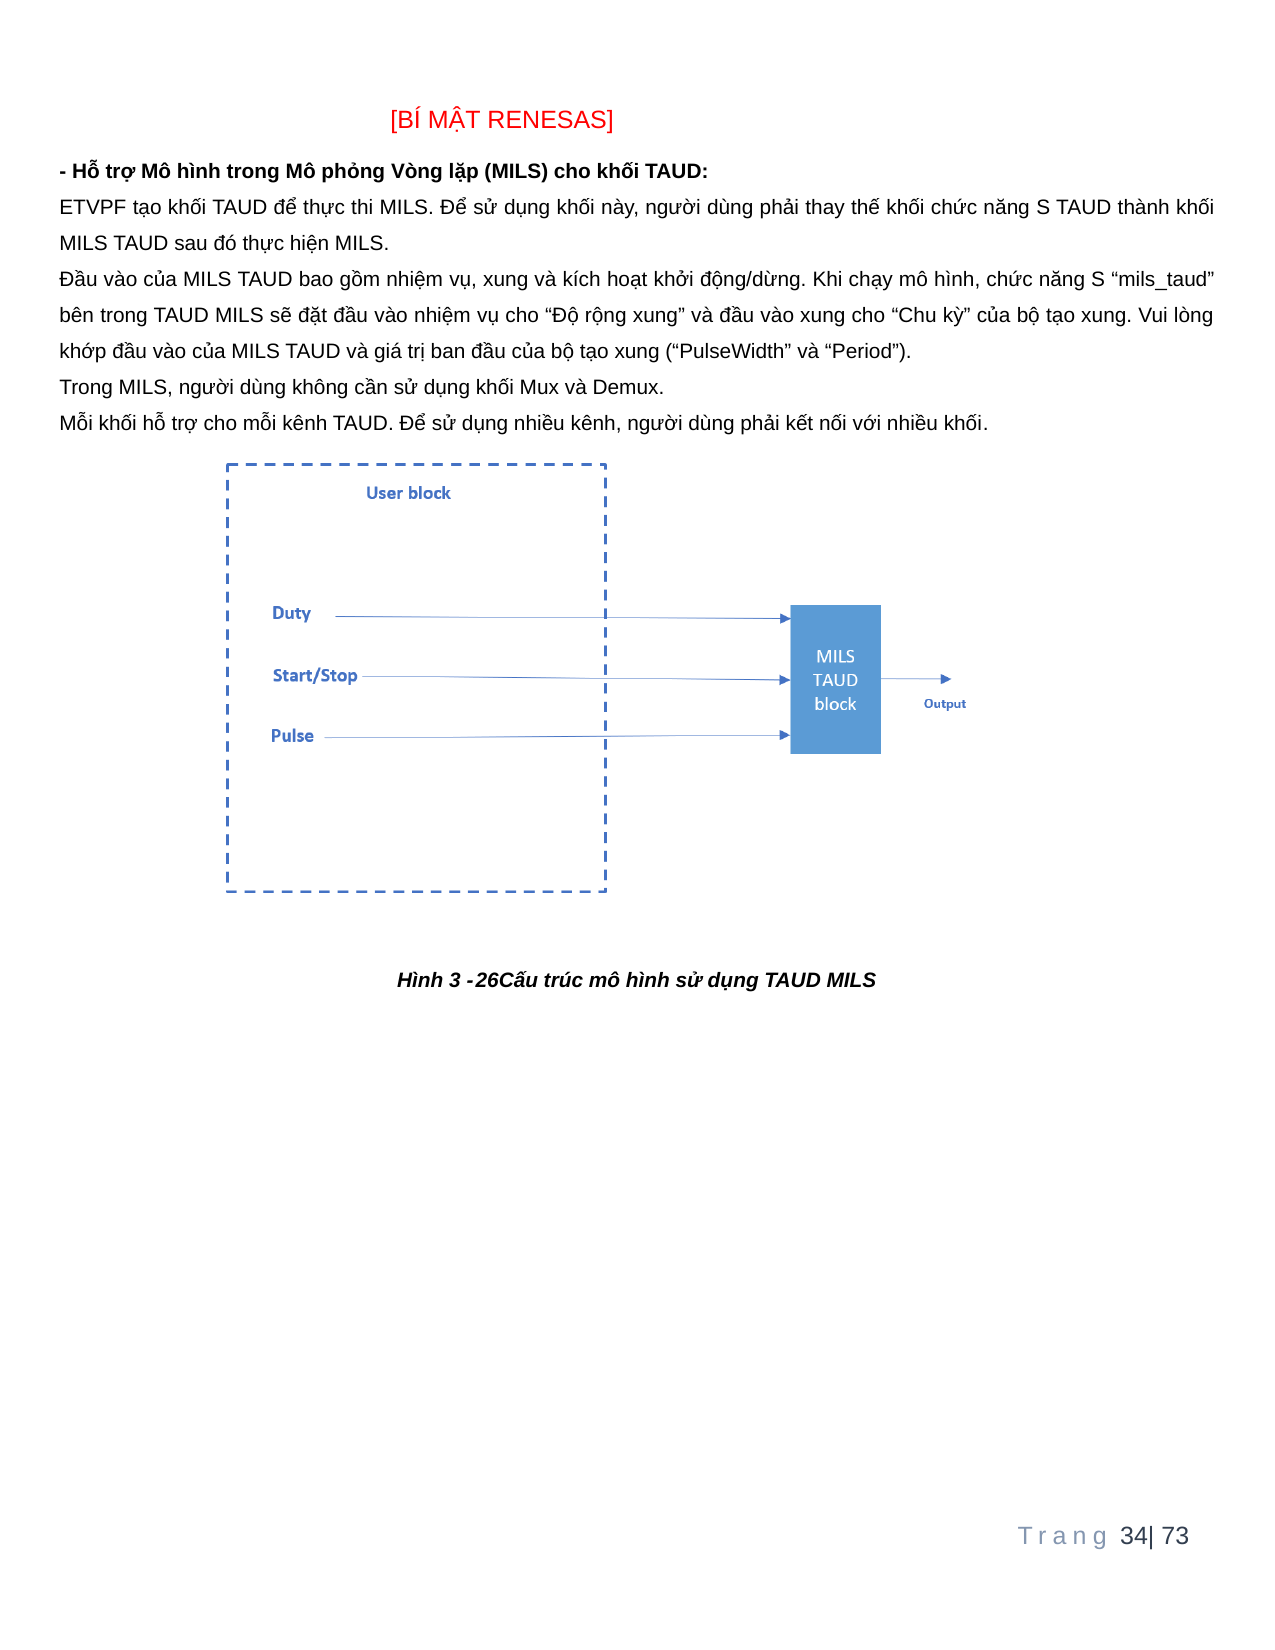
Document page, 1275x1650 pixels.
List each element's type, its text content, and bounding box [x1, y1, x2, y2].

list - Hỗ trợ Mô hình trong Mô phỏng Vòng lặp (MILS) cho khối TAUD: [59, 159, 1216, 183]
list Đầu vào của MILS TAUD bao gồm nhiệm vụ, xung và kích hoạt khởi động/dừng. Khi chạy mô hình, chức năng S “mils_taud” bên trong TAUD MILS sẽ đặt đầu vào nhiệm vụ cho “Độ rộng xung” và đầu vào xung cho “Chu kỳ” của bộ tạo xung. Vui lòng khớp đầu vào của MILS TAUD và giá trị ban đầu của bộ tạo xung (“PulseWidth” và “Period”). [59, 267, 1216, 362]
list Mỗi khối hỗ trợ cho mỗi kênh TAUD. Để sử dụng nhiều kênh, người dùng phải kết nối với nhiều khối. [59, 410, 1216, 434]
list ETVPF tạo khối TAUD để thực thi MILS. Để sử dụng khối này, người dùng phải thay thế khối chức năng S TAUD thành khối MILS TAUD sau đó thực hiện MILS. [59, 195, 1216, 255]
list Trong MILS, người dùng không cần sử dụng khối Mux và Demux. [59, 374, 1216, 398]
picture [221, 458, 970, 909]
